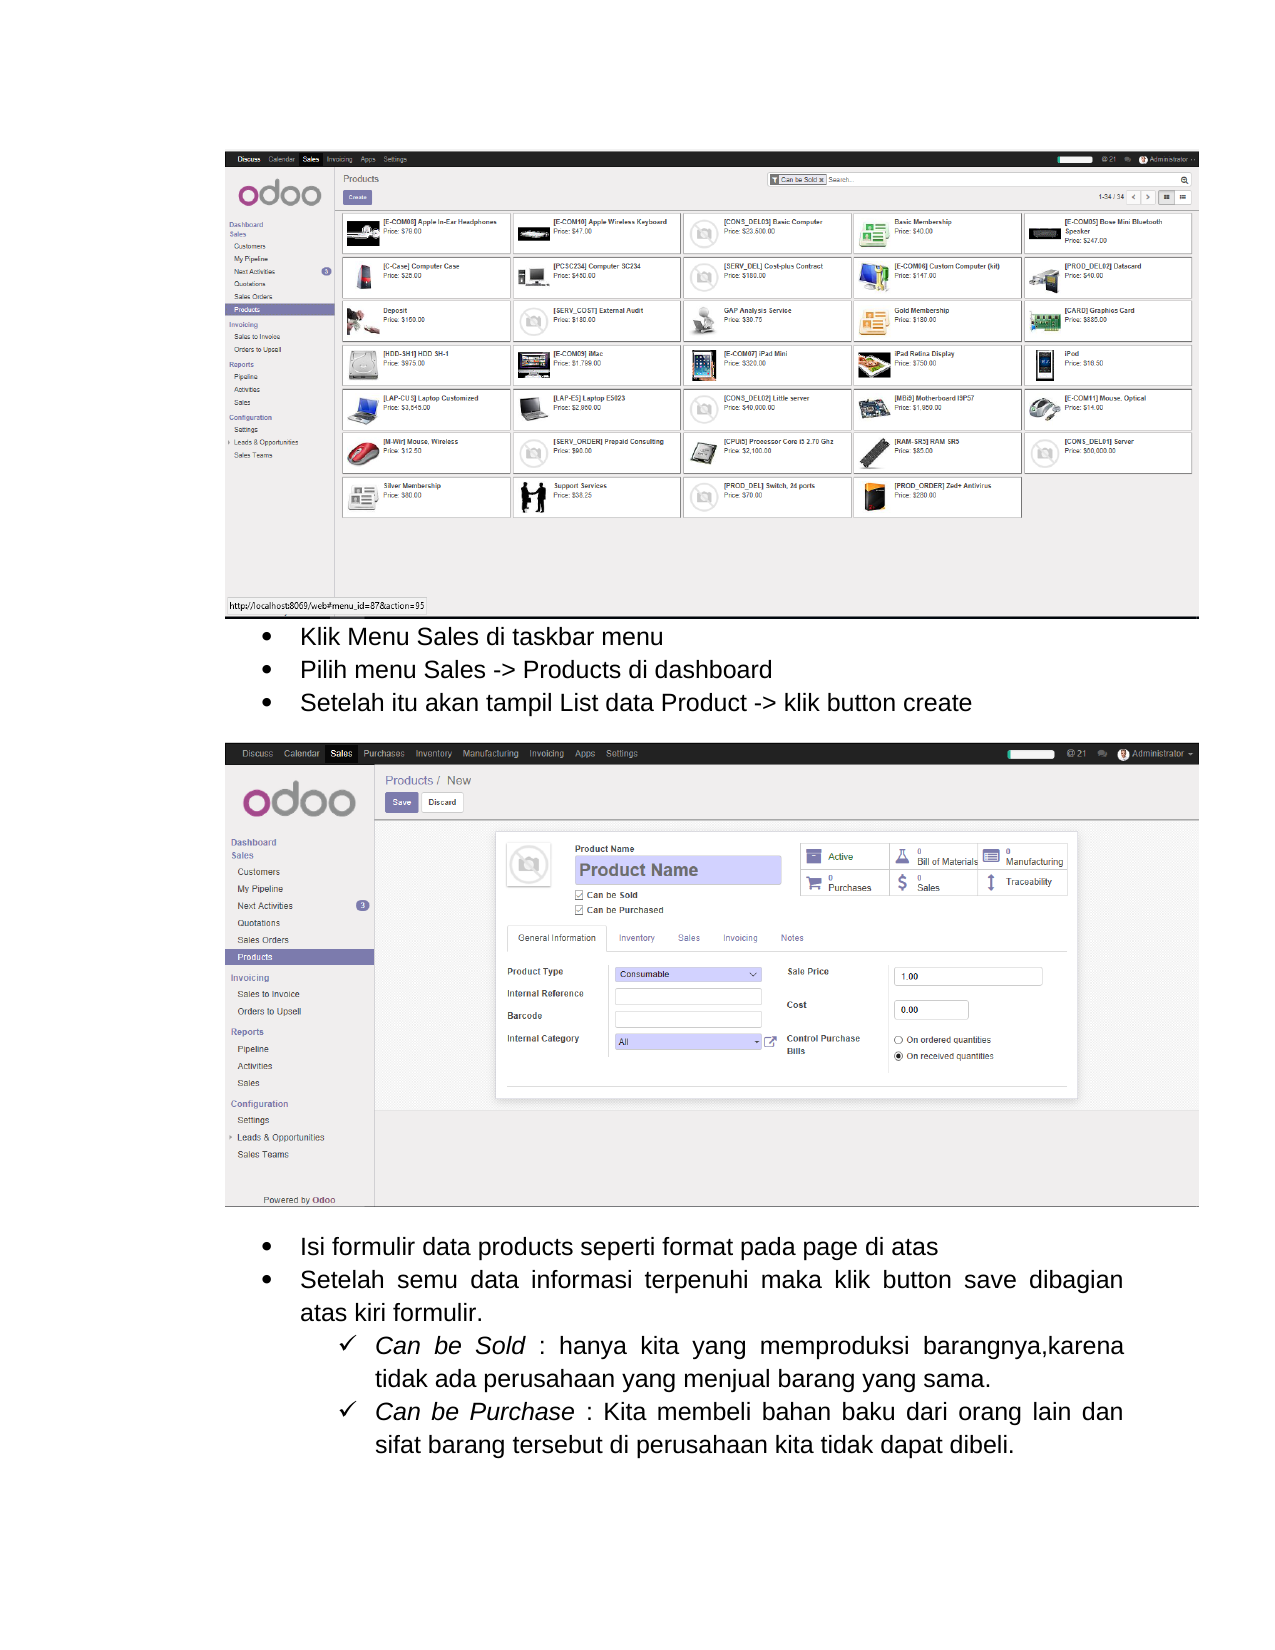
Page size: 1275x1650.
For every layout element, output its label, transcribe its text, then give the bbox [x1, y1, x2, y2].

list Isi formulir data products seperti format pada page di atas [262, 1232, 1125, 1261]
list Can be Sold : hanya kita yang memproduksi barangnya,karena tidak ada perusahaan yang menjual barang yang sama. [337, 1331, 1125, 1393]
list Pilih menu Sales -> Products di dashboard [262, 655, 1125, 684]
picture [225, 149, 1199, 619]
picture [225, 742, 1199, 1207]
list Setelah itu akan tampil List data Product -> klik button create [262, 688, 1125, 717]
list Klik Menu Sales di taskbar menu [262, 622, 1125, 651]
list Can be Purchase : Kita membeli bahan baku dari orang lain dan sifat barang tersebut di perusahaan kita tidak dapat dibeli. [337, 1397, 1125, 1459]
list Setelah semu data informasi terpenuhi maka klik button save dibagian atas kiri formulir. [262, 1265, 1125, 1327]
